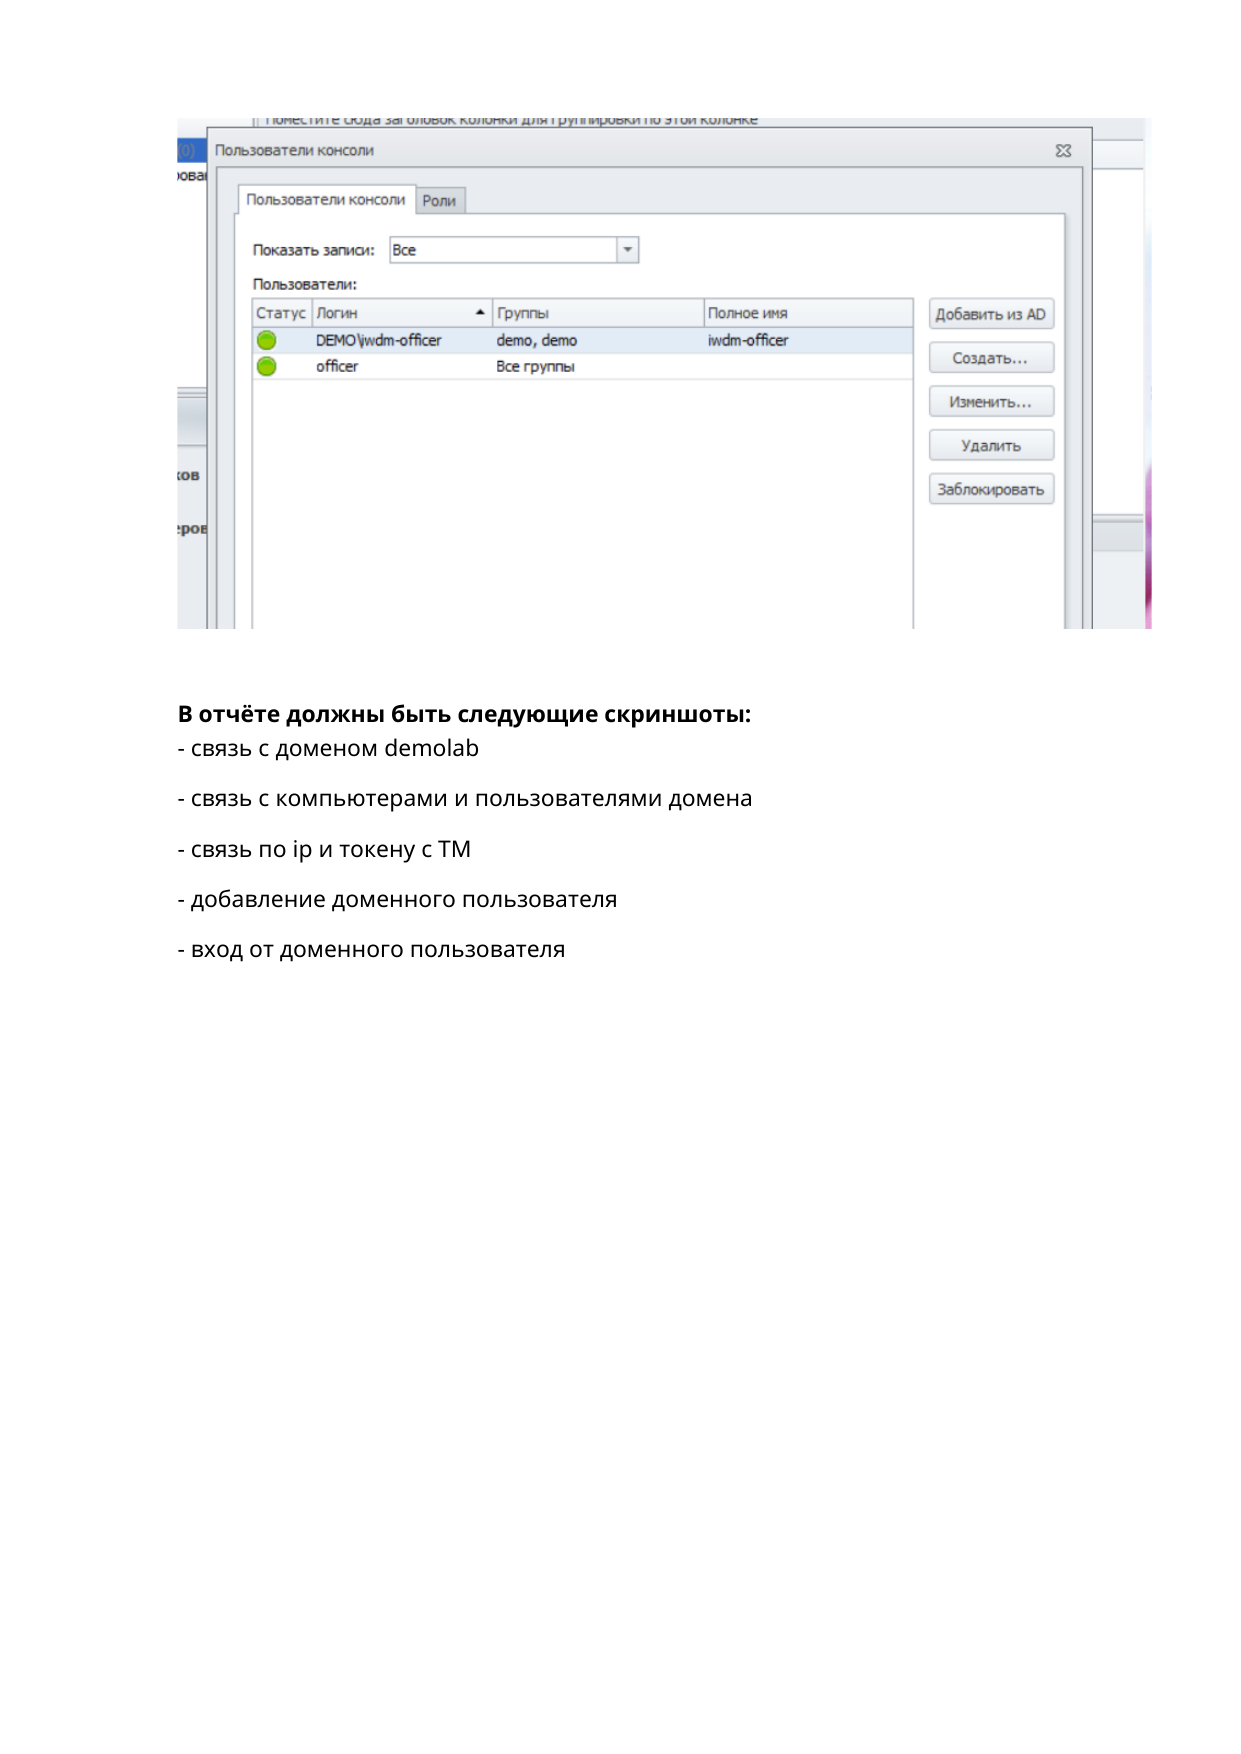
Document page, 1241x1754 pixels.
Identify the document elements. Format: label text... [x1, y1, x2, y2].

text - связь с компьютерами и пользователями домена [177, 782, 1152, 813]
text - вход от доменного пользователя [177, 933, 1152, 964]
text В отчёте должны быть следующие скриншоты: - связь с доменом demolab [177, 698, 1152, 763]
text - добавление доменного пользователя [177, 883, 1152, 914]
text - связь по ip и токену с ТМ [177, 832, 1152, 864]
picture [177, 118, 1152, 629]
